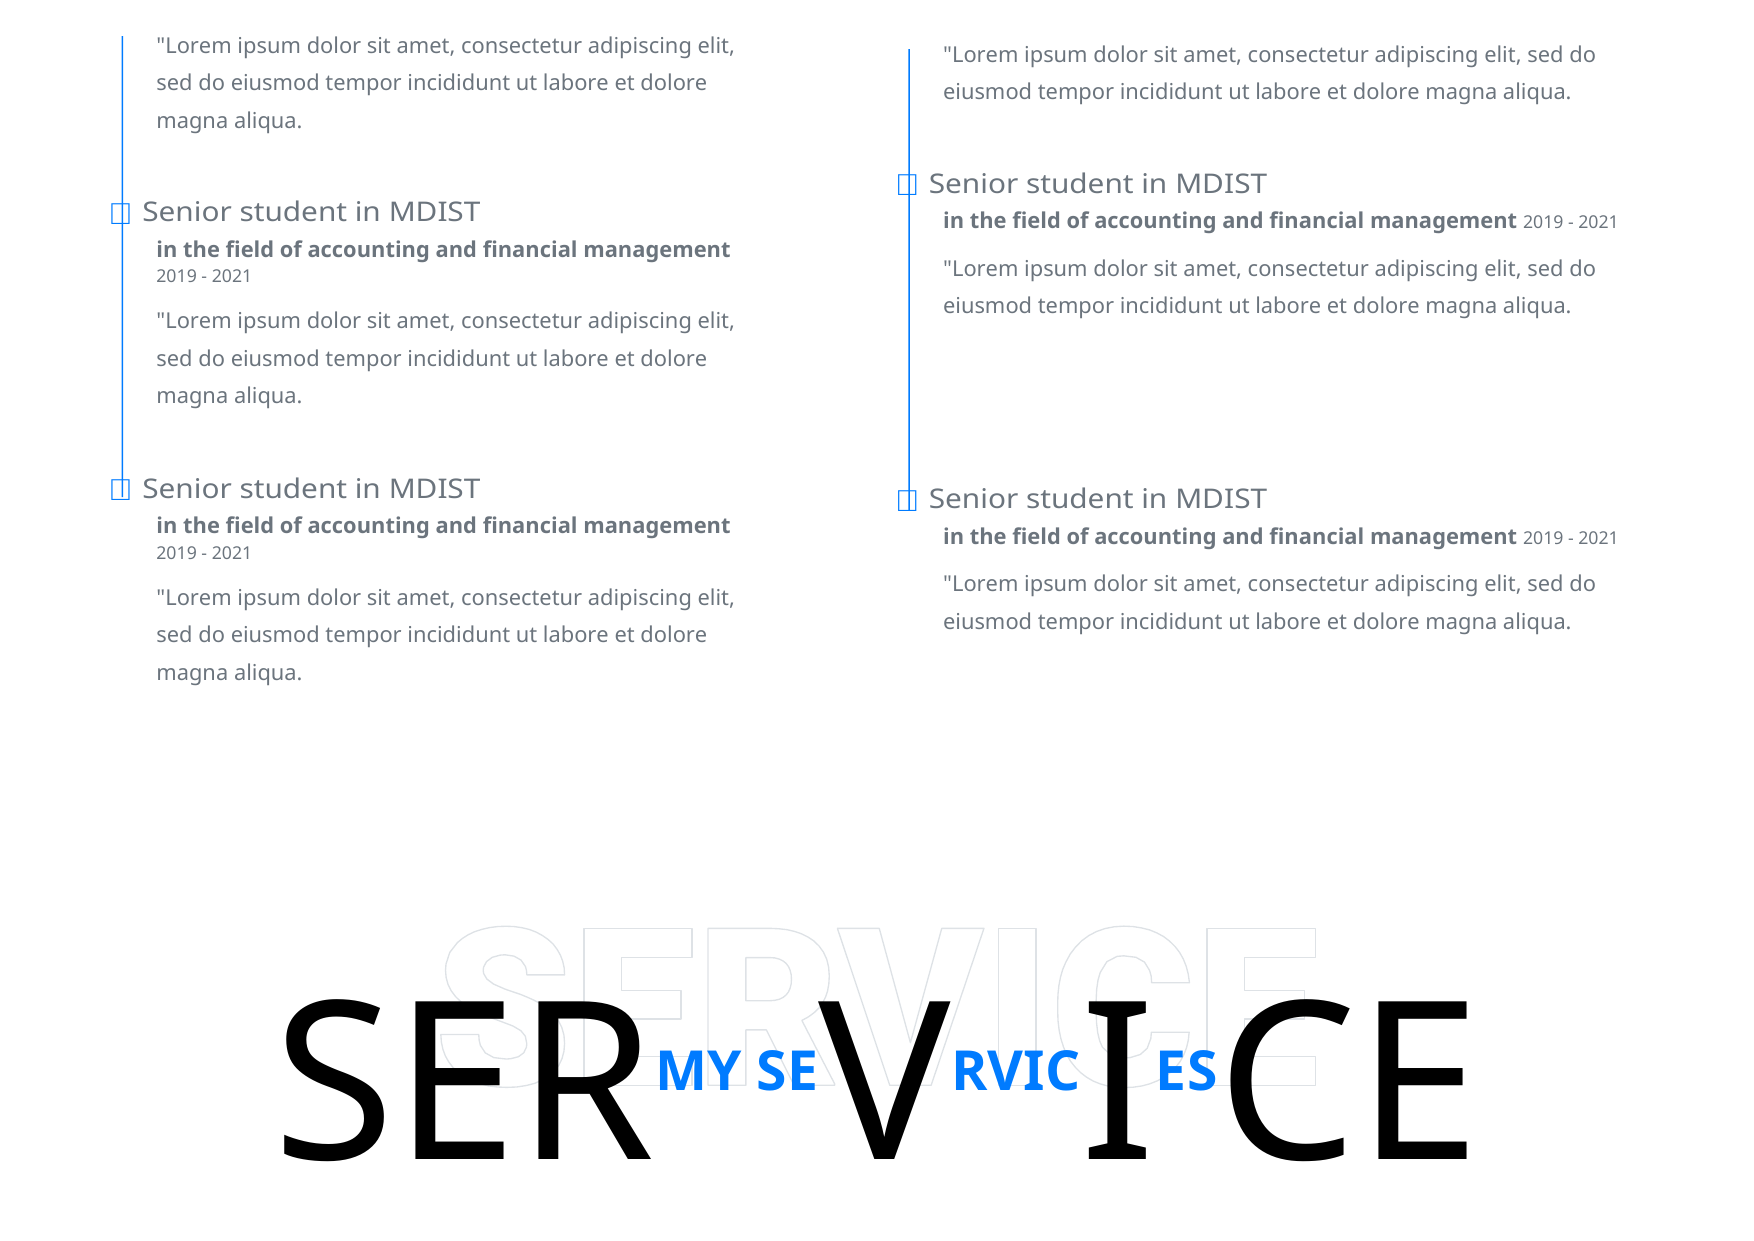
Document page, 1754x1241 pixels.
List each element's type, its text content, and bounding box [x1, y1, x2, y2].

text "Lorem ipsum dolor sit amet, consectetur adipiscing elit, sed do eiusmod tempor incididunt ut labore et dolore magna aliqua. [156, 305, 773, 410]
subtitle  Senior student in MDIST [894, 164, 1658, 202]
subtitle in the field of accounting and financial management 2019 - 2021 [943, 521, 1658, 551]
subtitle in the field of accounting and financial management 2019 - 2021 [943, 206, 1658, 235]
text "Lorem ipsum dolor sit amet, consectetur adipiscing elit, sed do eiusmod tempor incididunt ut labore et dolore magna aliqua. [943, 39, 1640, 106]
text "Lorem ipsum dolor sit amet, consectetur adipiscing elit, sed do eiusmod tempor incididunt ut labore et dolore magna aliqua. [943, 568, 1640, 636]
subtitle  Senior student in MDIST [108, 193, 773, 231]
text "Lorem ipsum dolor sit amet, consectetur adipiscing elit, sed do eiusmod tempor incididunt ut labore et dolore magna aliqua. [156, 582, 773, 687]
subtitle in the field of accounting and financial management 2019 - 2021 [156, 234, 773, 288]
text SERMY SEVRVICIESCE [94, 870, 1658, 1145]
subtitle in the field of accounting and financial management 2019 - 2021 [156, 510, 773, 564]
text "Lorem ipsum dolor sit amet, consectetur adipiscing elit, sed do eiusmod tempor incididunt ut labore et dolore magna aliqua. [156, 30, 773, 134]
text "Lorem ipsum dolor sit amet, consectetur adipiscing elit, sed do eiusmod tempor incididunt ut labore et dolore magna aliqua. [943, 253, 1640, 320]
subtitle  Senior student in MDIST [894, 480, 1658, 517]
subtitle  Senior student in MDIST [108, 469, 773, 507]
